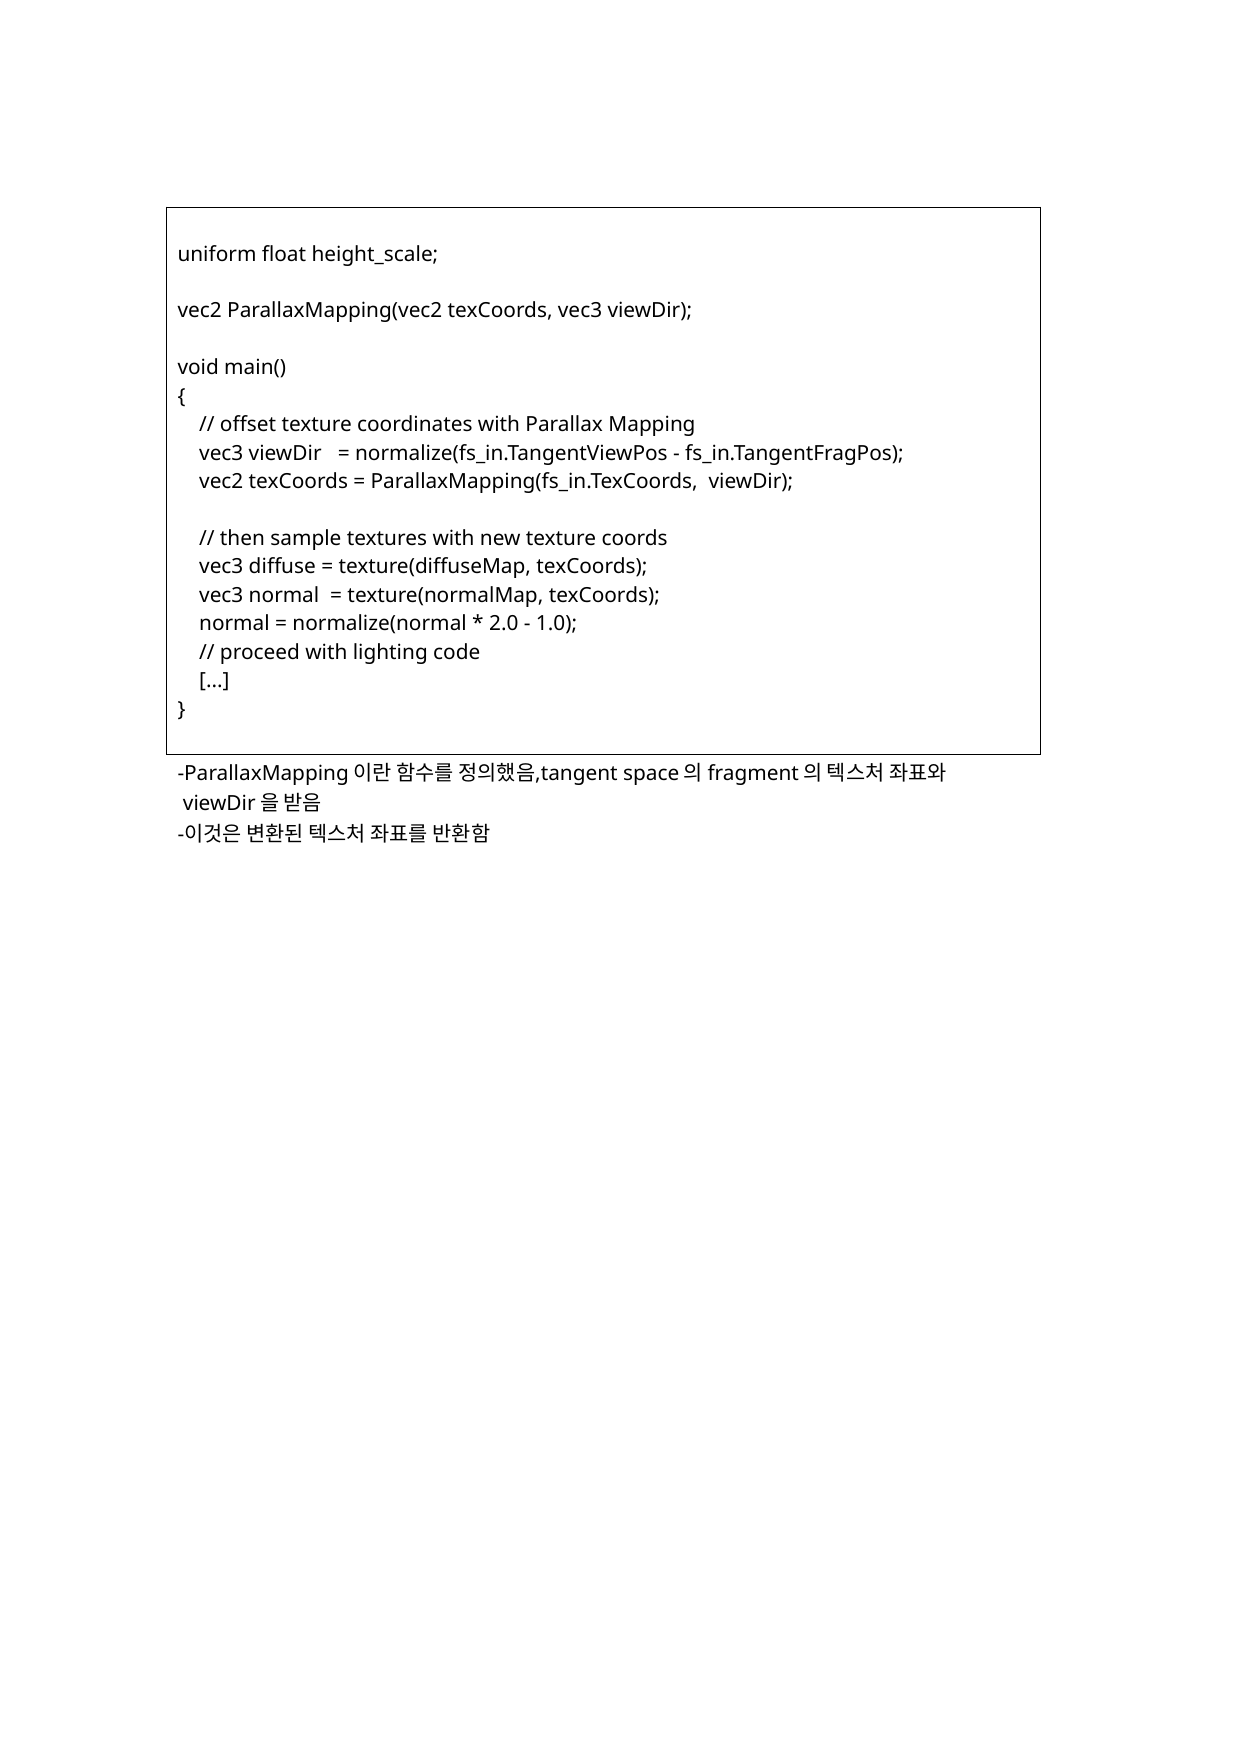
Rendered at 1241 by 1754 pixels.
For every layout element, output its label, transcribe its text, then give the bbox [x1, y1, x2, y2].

text viewDir을 받음 [177, 787, 1063, 817]
text -ParallaxMapping이란 함수를 정의했음,tangent space의 fragment의 텍스처 좌표와 [169, 754, 1071, 787]
text -이것은 변환된 텍스처 좌표를 반환함 [177, 817, 1063, 847]
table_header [167, 208, 1040, 753]
